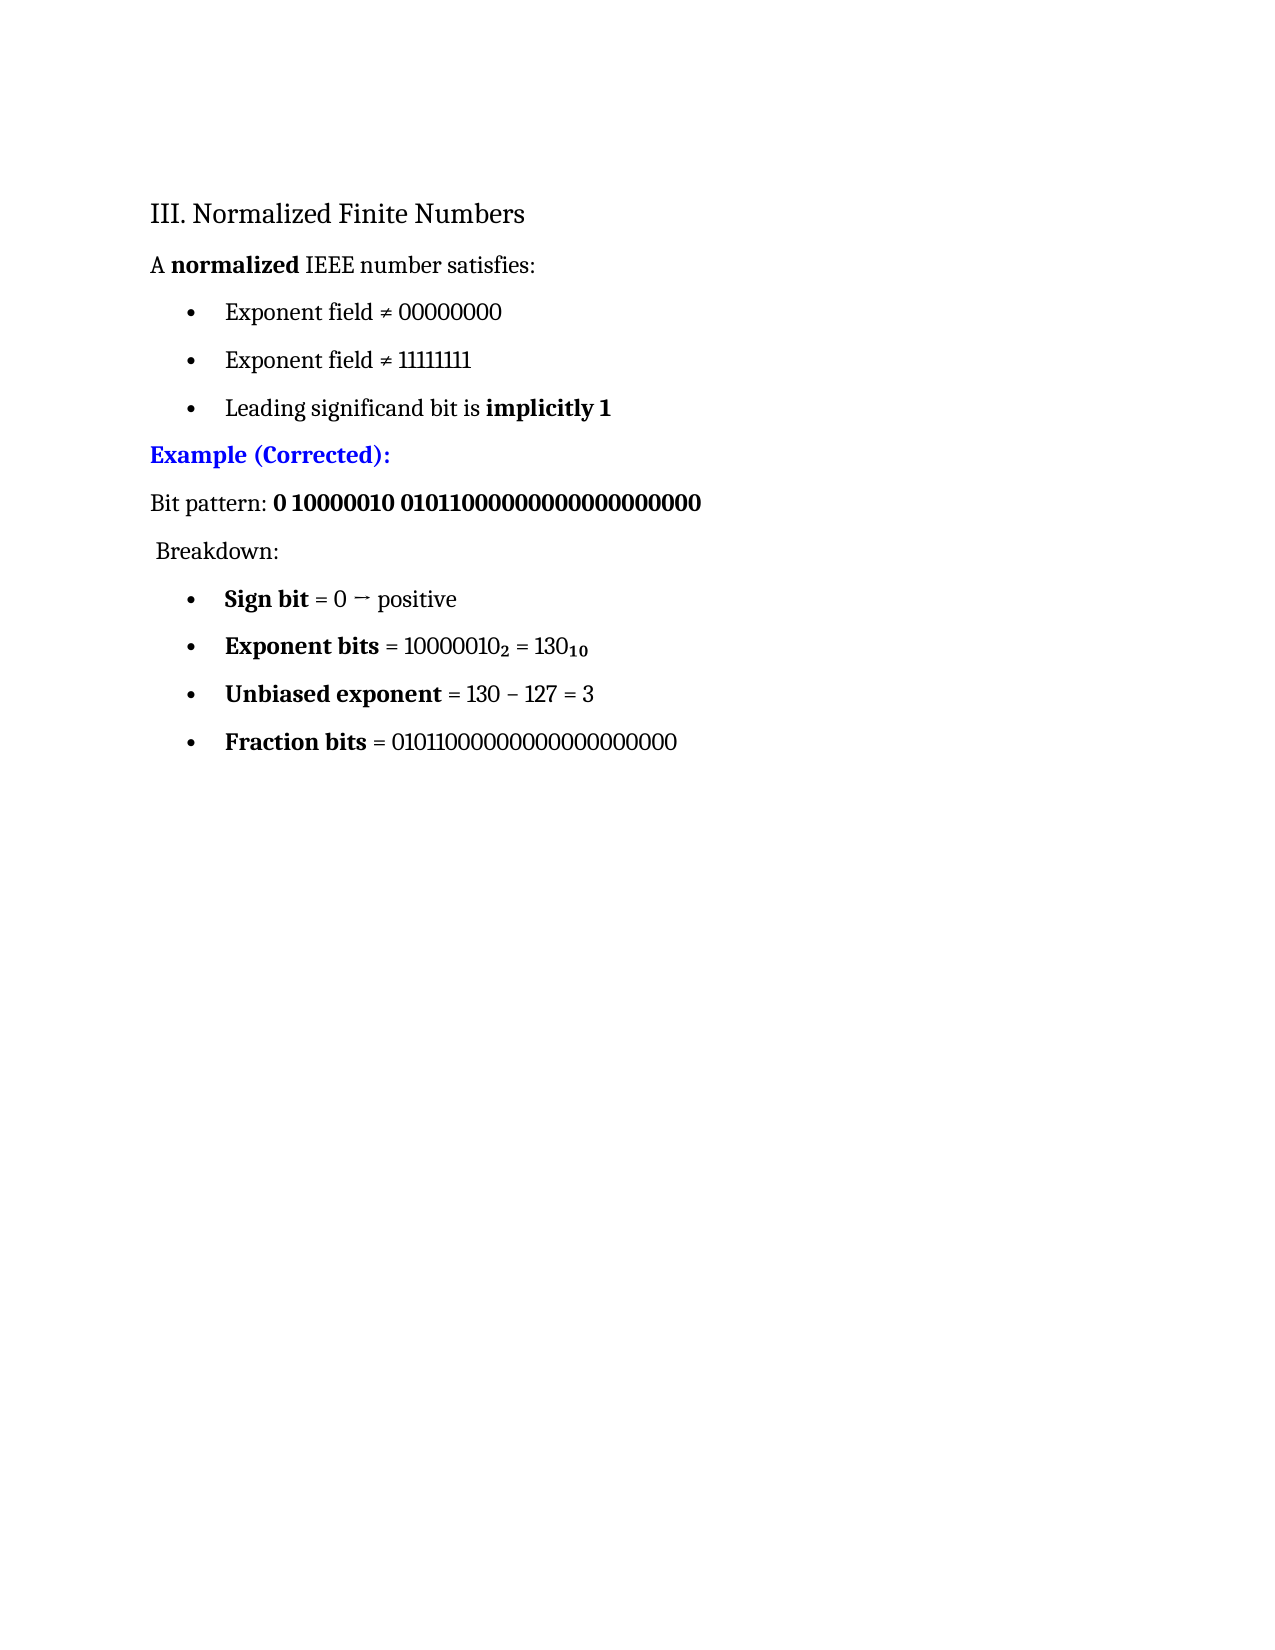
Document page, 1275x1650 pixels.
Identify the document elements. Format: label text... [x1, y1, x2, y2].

list Unbiased exponent = 130 − 127 = 3 [187, 680, 1125, 709]
list Exponent bits = 10000010₂ = 130₁₀ [187, 632, 1125, 661]
text Example (Corrected): [150, 441, 1125, 470]
list Sign bit = 0 → positive [187, 584, 1125, 613]
text A normalized IEEE number satisfies: [150, 251, 1125, 279]
list Fraction bits = 01011000000000000000000 [187, 728, 1125, 756]
text Bit pattern: 0 10000010 01011000000000000000000 [150, 489, 1125, 518]
list Leading significand bit is implicitly 1 [187, 394, 1125, 422]
list Exponent field ≠ 11111111 [187, 346, 1125, 375]
text Breakdown: [150, 537, 1125, 566]
list Exponent field ≠ 00000000 [187, 298, 1125, 327]
text III. Normalized Finite Numbers [150, 198, 1125, 231]
